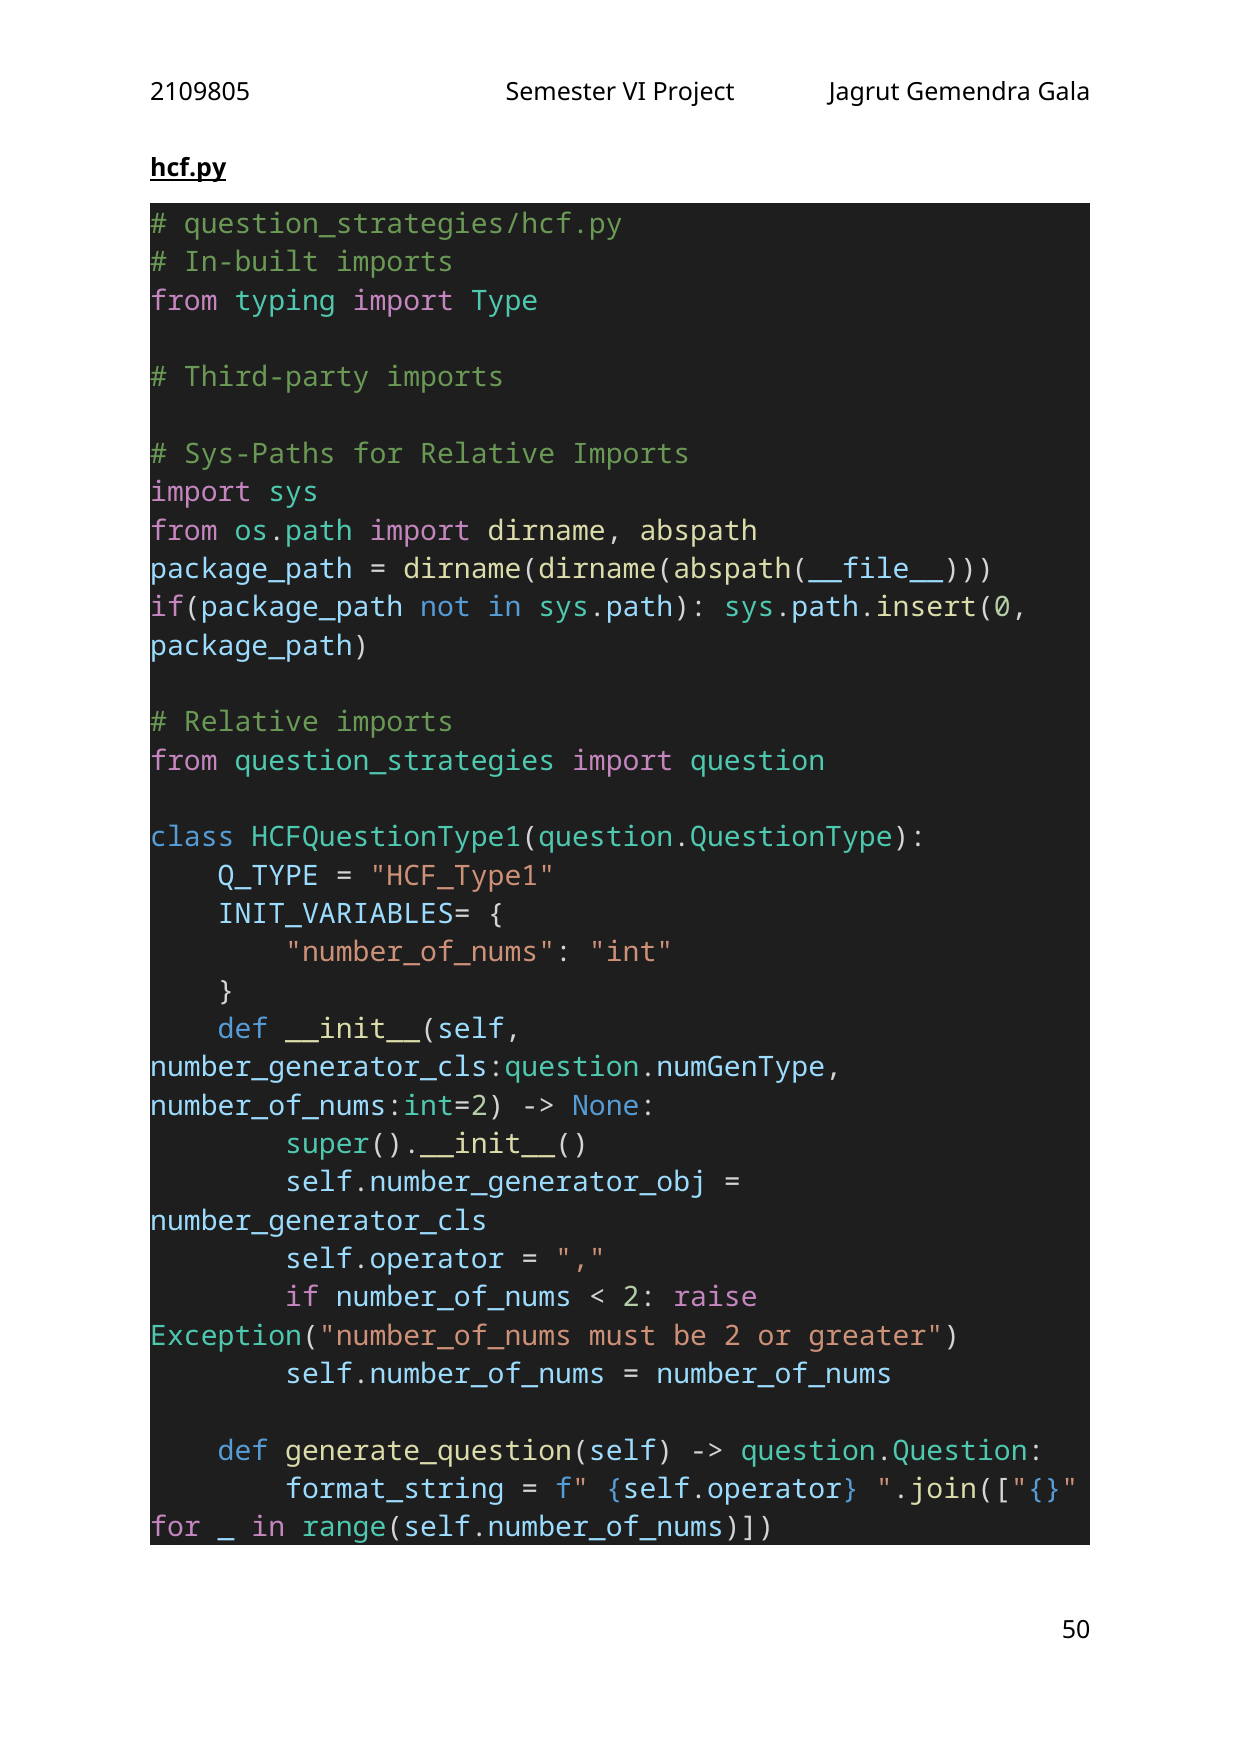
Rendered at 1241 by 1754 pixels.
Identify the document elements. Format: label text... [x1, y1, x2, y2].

text class HCFQuestionType1(question.QuestionType): [150, 817, 1090, 855]
text # In-built imports [150, 242, 1090, 280]
text if number_of_nums < 2: raise Exception("number_of_nums must be 2 or greater") [150, 1277, 1090, 1353]
text if(package_path not in sys.path): sys.path.insert(0, package_path) [150, 587, 1090, 663]
text } [150, 970, 1090, 1008]
text # Sys-Paths for Relative Imports [150, 433, 1090, 472]
text def __init__(self, number_generator_cls:question.numGenType, number_of_nums:int=2) -> None: [150, 1008, 1090, 1123]
text self.operator = "," [150, 1238, 1090, 1277]
text from os.path import dirname, abspath [150, 510, 1090, 548]
text from typing import Type [150, 280, 1090, 318]
text # Third-party imports [150, 357, 1090, 395]
text super().__init__() [150, 1123, 1090, 1162]
text self.number_of_nums = number_of_nums [150, 1353, 1090, 1392]
text "number_of_nums": "int" [150, 932, 1090, 970]
text def generate_question(self) -> question.Question: [150, 1430, 1090, 1468]
text import sys [150, 472, 1090, 510]
text Q_TYPE = "HCF_Type1" [150, 855, 1090, 893]
text # Relative imports [150, 702, 1090, 740]
text package_path = dirname(dirname(abspath(__file__))) [150, 548, 1090, 587]
text INIT_VARIABLES= { [150, 893, 1090, 932]
text hcf.py [150, 150, 1090, 184]
text from question_strategies import question [150, 740, 1090, 778]
text # question_strategies/hcf.py [150, 203, 1090, 242]
text self.number_generator_obj = number_generator_cls [150, 1162, 1090, 1238]
text format_string = f" {self.operator} ".join(["{}" for _ in range(self.number_of_nums)]) [150, 1468, 1090, 1545]
